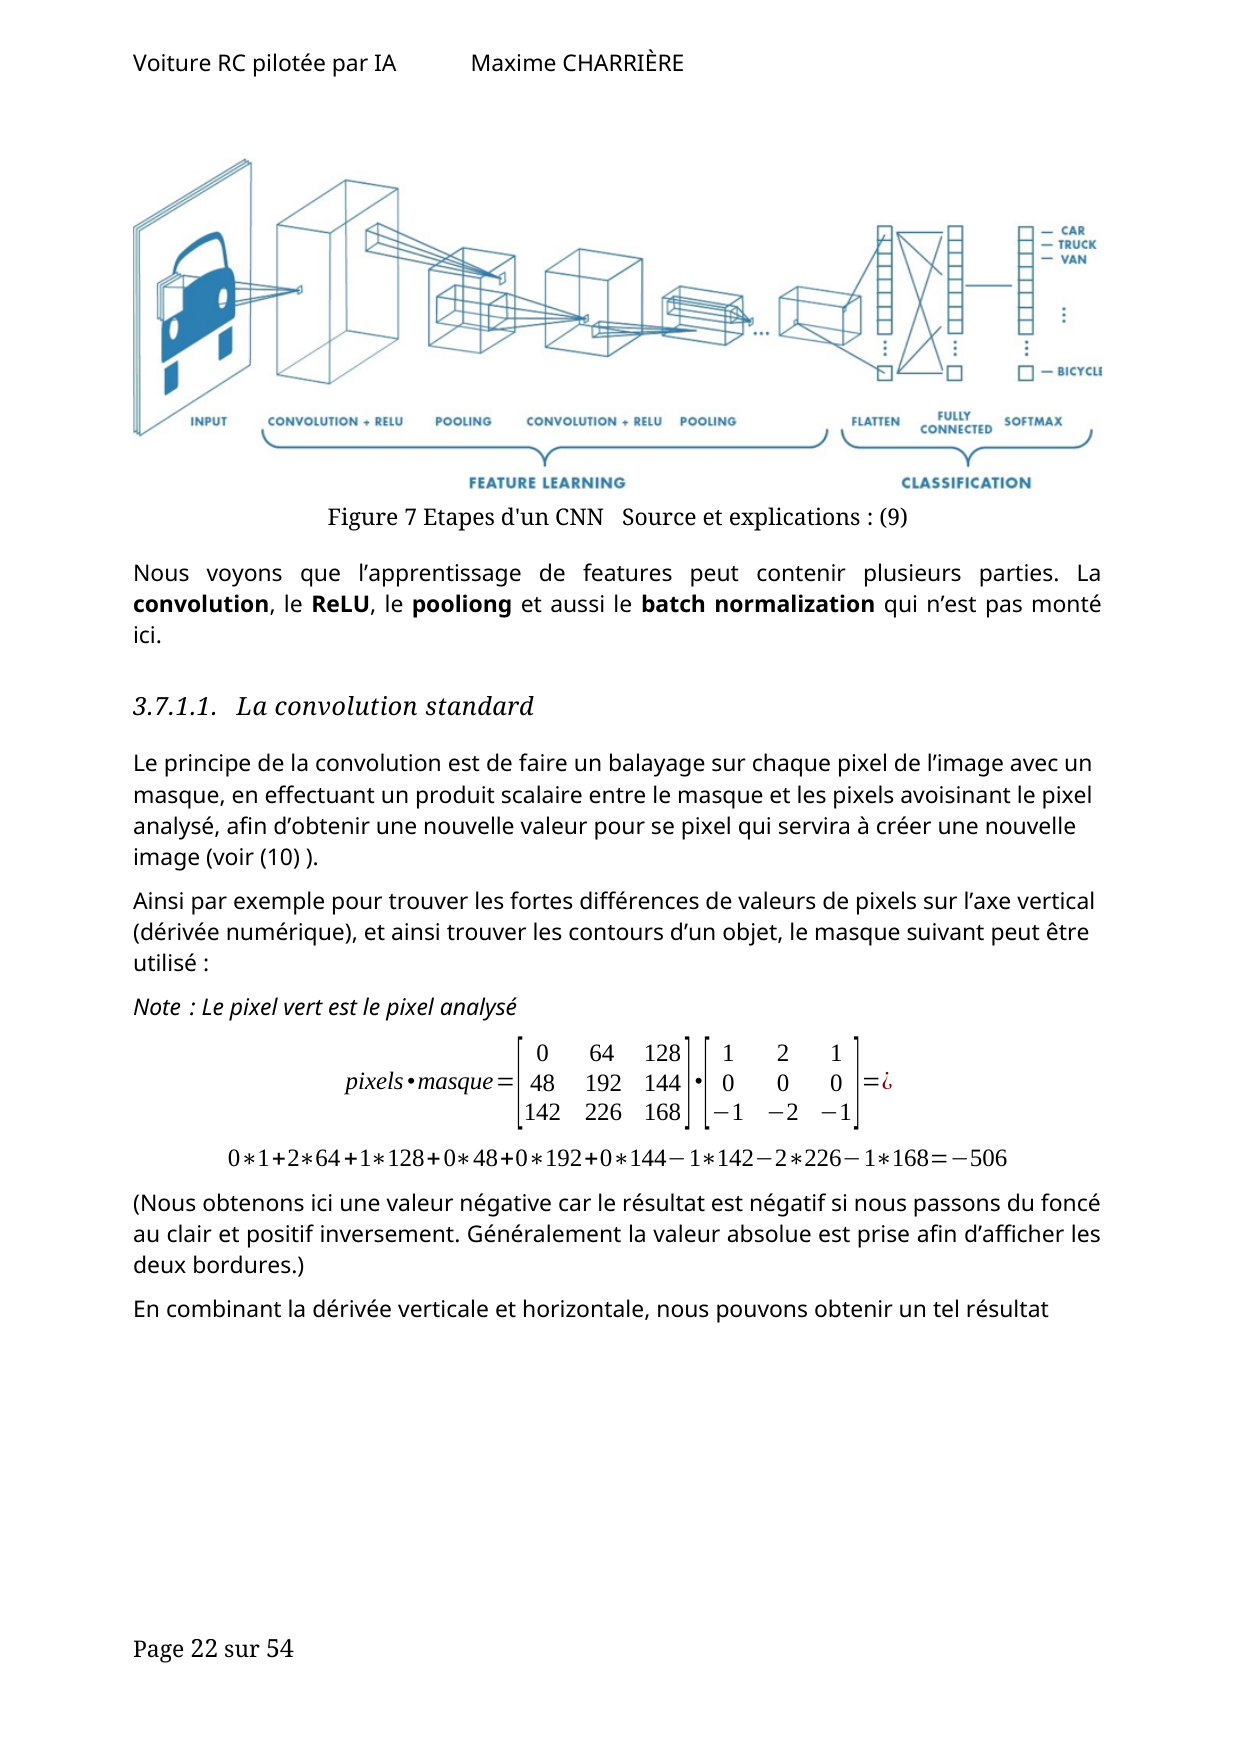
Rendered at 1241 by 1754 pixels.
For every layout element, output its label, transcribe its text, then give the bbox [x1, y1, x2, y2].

picture [132, 158, 1103, 489]
text Note : Le pixel vert est le pixel analysé [133, 991, 1102, 1022]
text Le principe de la convolution est de faire un balayage sur chaque pixel de l’image avec un masque, en effectuant un produit scalaire entre le masque et les pixels avoisinant le pixel analysé, afin d’obtenir une nouvelle valeur pour se pixel qui servira à créer une nouvelle image (voir ). [133, 747, 1102, 872]
text Ainsi par exemple pour trouver les fortes différences de valeurs de pixels sur l’axe vertical (dérivée numérique), et ainsi trouver les contours d’un objet, le masque suivant peut être utilisé : [133, 885, 1102, 978]
subtitle La convolution standard [133, 688, 1102, 722]
text Figure 7 Etapes d'un CNN Source et explications : [133, 501, 1102, 532]
text Nous voyons que l’apprentissage de features peut contenir plusieurs parties. La convolution, le ReLU, le pooliong et aussi le batch normalization qui n’est pas monté ici. [133, 557, 1102, 651]
text (Nous obtenons ici une valeur négative car le résultat est négatif si nous passons du foncé au clair et positif inversement. Généralement la valeur absolue est prise afin d’afficher les deux bordures.) [133, 1187, 1102, 1281]
text En combinant la dérivée verticale et horizontale, nous pouvons obtenir un tel résultat [133, 1293, 1102, 1324]
